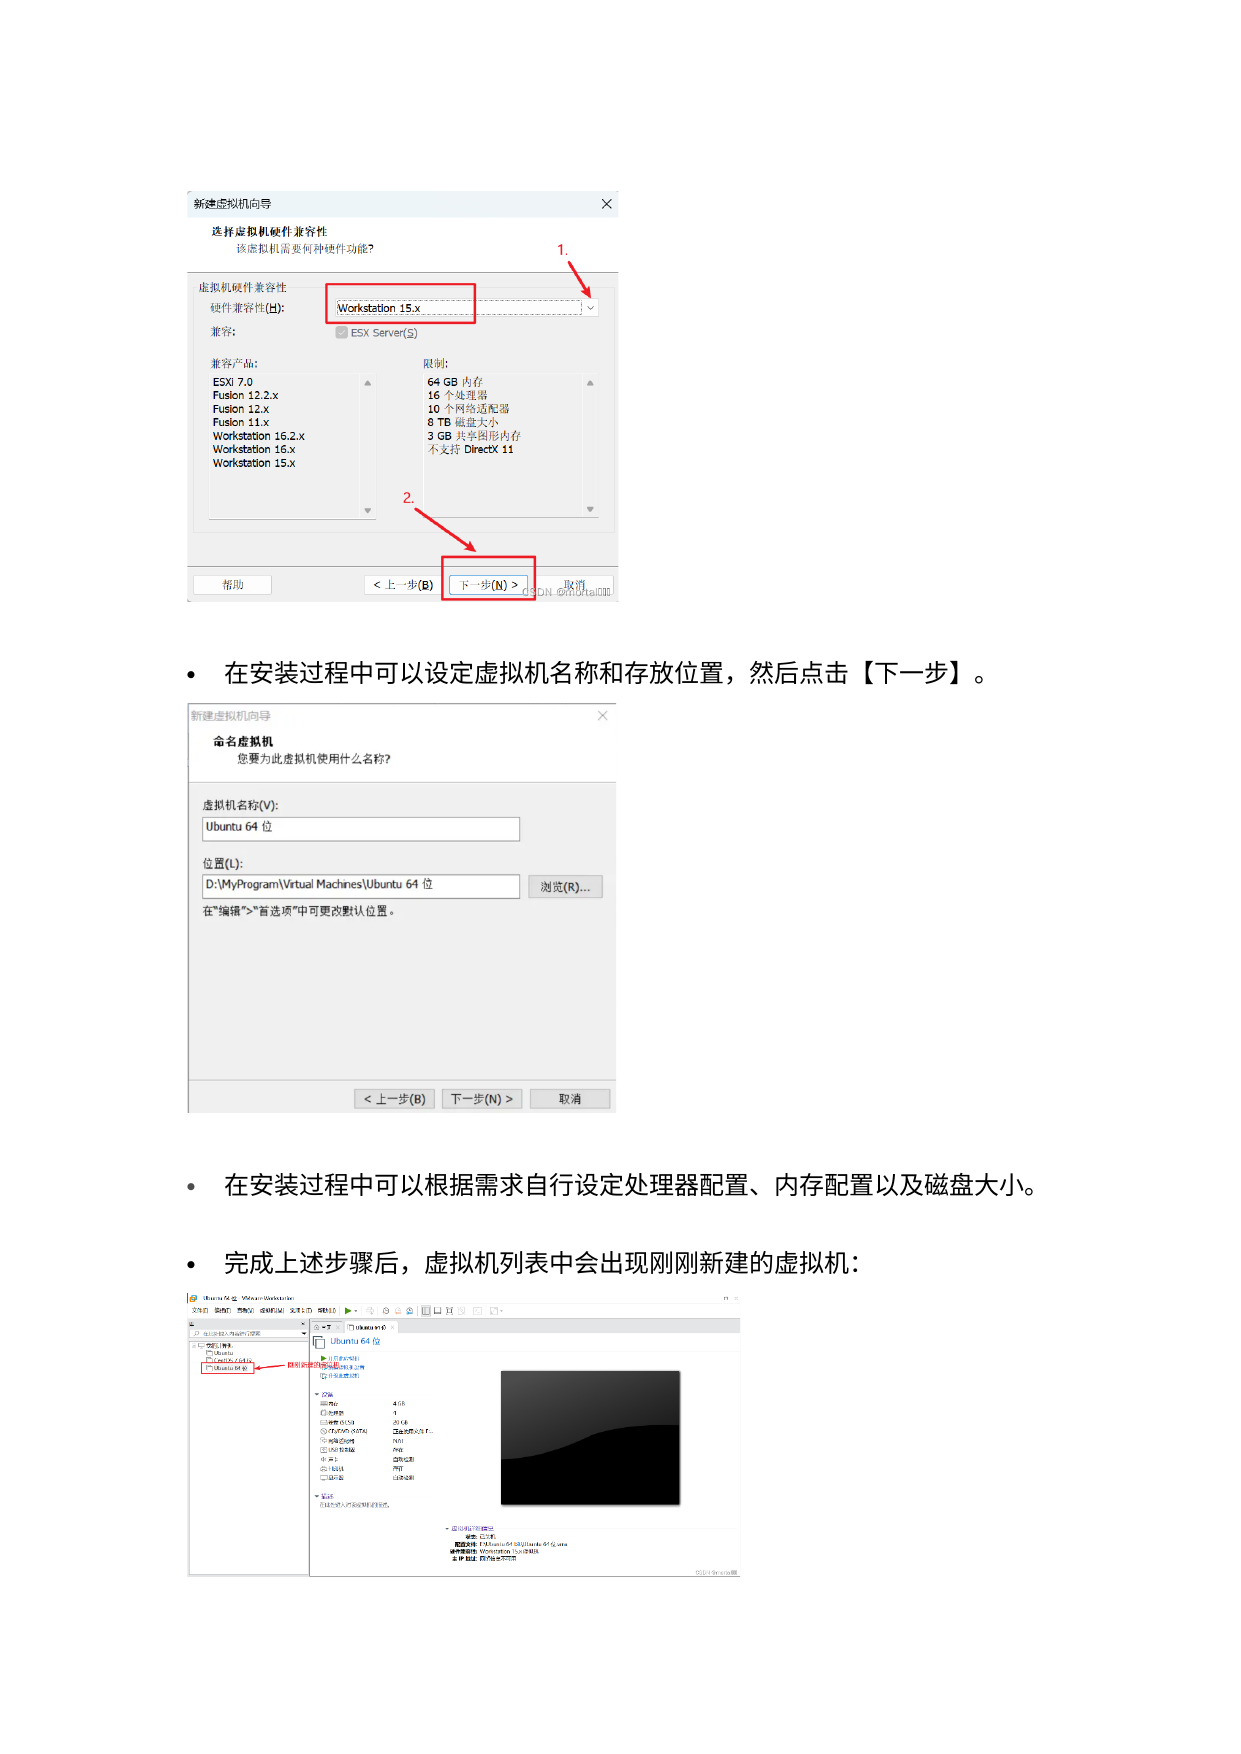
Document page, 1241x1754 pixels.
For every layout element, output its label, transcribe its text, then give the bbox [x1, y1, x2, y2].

picture [187, 703, 617, 1113]
list 在安装过程中可以设定虚拟机名称和存放位置，然后点击【下一步】。 [187, 639, 1053, 704]
picture [187, 1293, 741, 1577]
list 在安装过程中可以根据需求自行设定处理器配置、内存配置以及磁盘大小。 [187, 1151, 1053, 1216]
picture [187, 191, 619, 602]
list 完成上述步骤后，虚拟机列表中会出现刚刚新建的虚拟机： [187, 1229, 1053, 1294]
